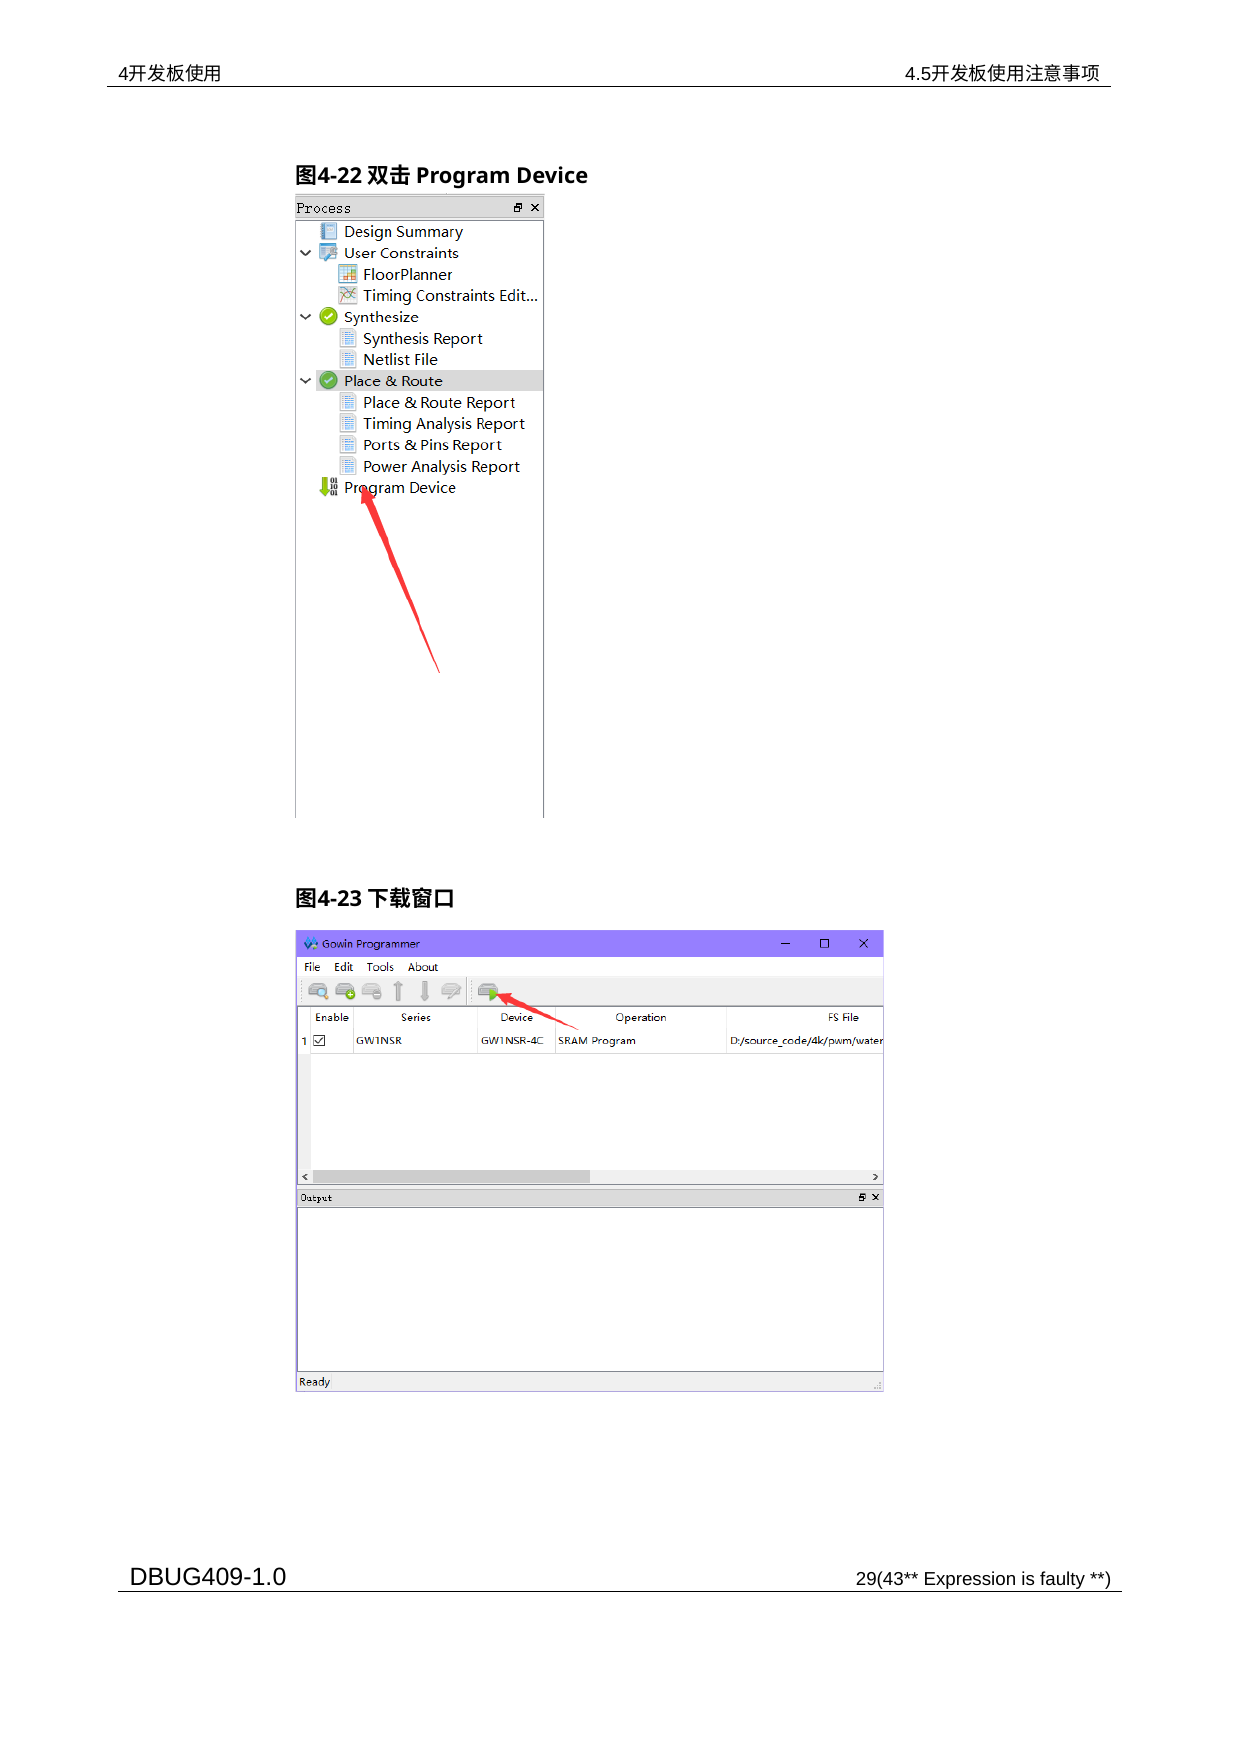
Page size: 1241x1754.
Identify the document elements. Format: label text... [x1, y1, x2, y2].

picture [295, 930, 884, 1392]
picture [295, 193, 545, 818]
